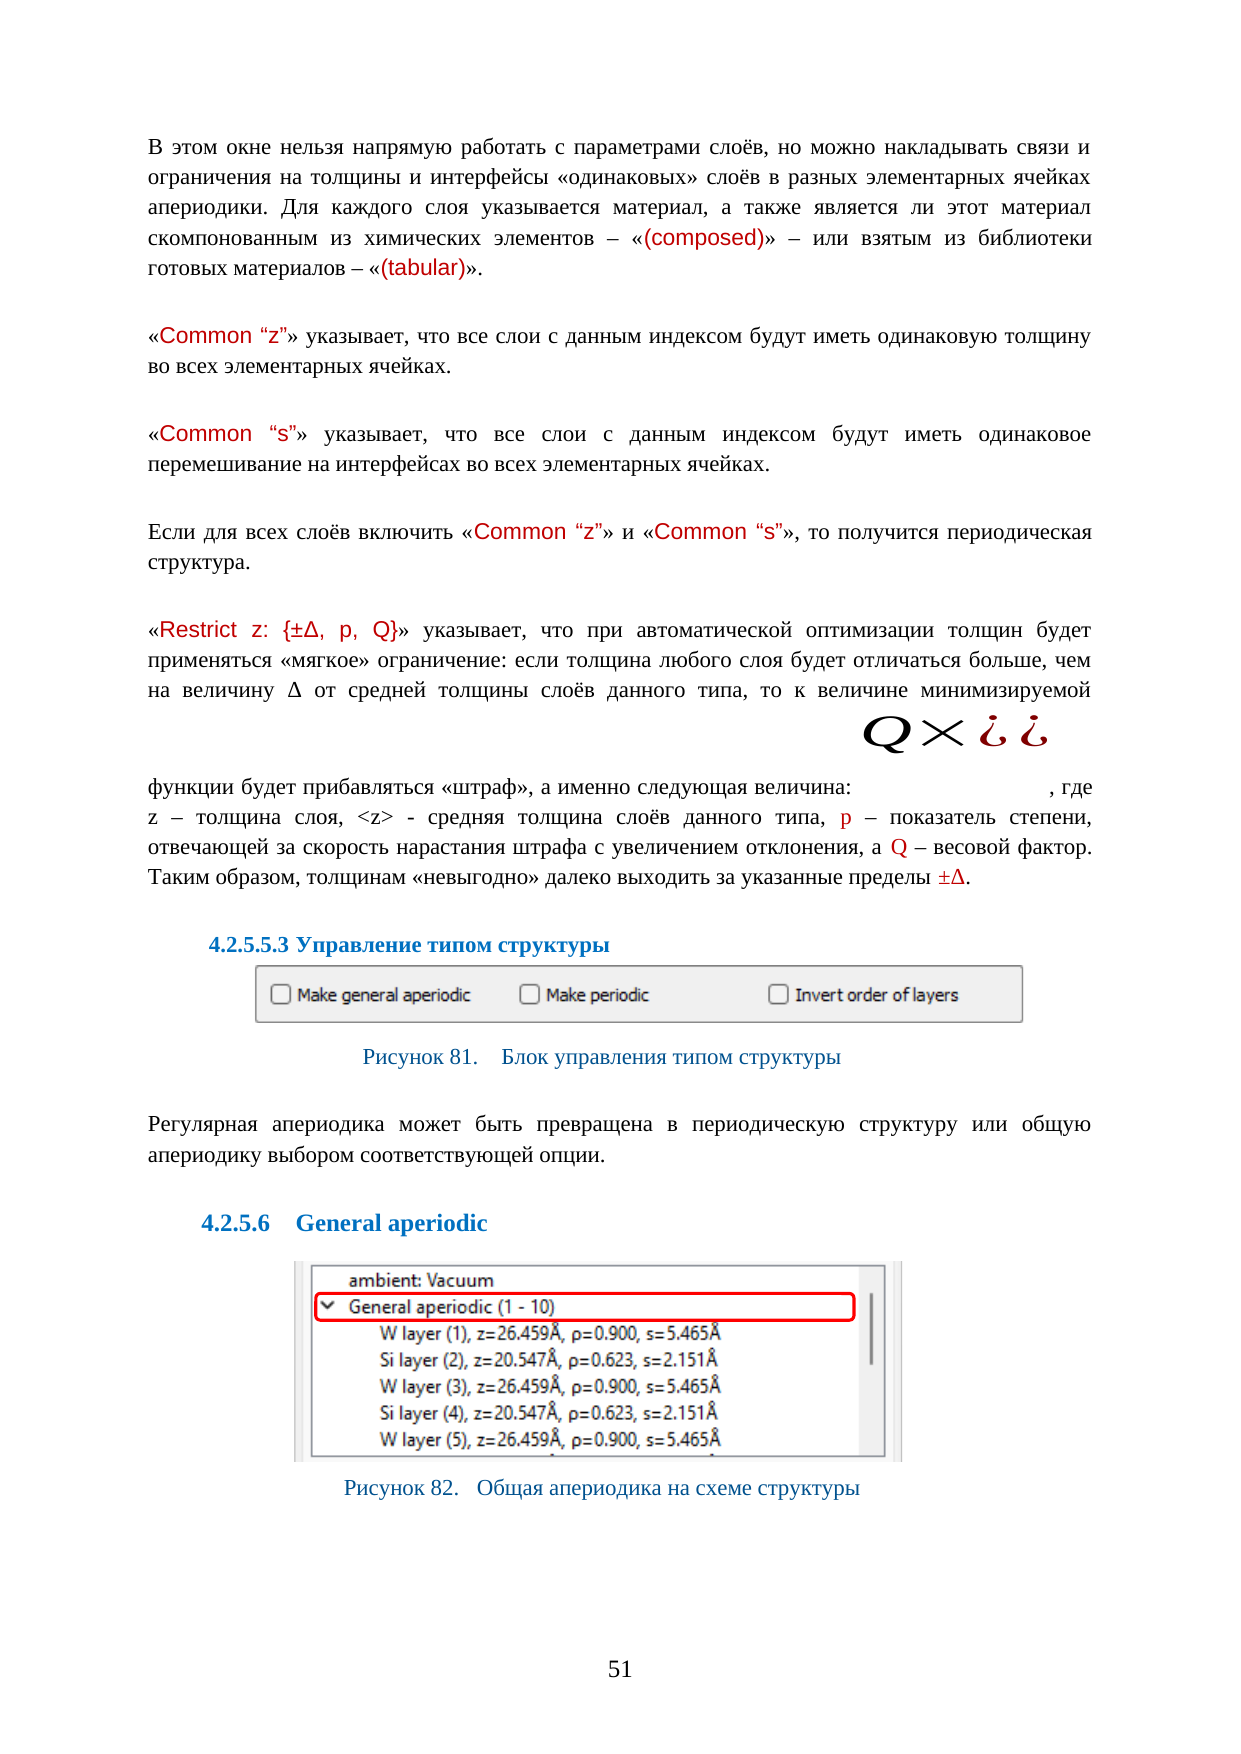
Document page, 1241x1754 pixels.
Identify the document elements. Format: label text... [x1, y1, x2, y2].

list Блок управления типом структуры [178, 982, 1093, 1069]
text «Common “s”» указывает, что все слои с данным индексом будут иметь одинаковое перемешивание на интерфейсах во всех элементарных ячейках. [148, 420, 1093, 476]
text «Common “z”» указывает, что все слои с данным индексом будут иметь одинаковую толщину во всех элементарных ячейках. [148, 322, 1093, 378]
text «Restrict z: {±Δ, p, Q}» указывает, что при автоматической оптимизации толщин будет применяться «мягкое» ограничение: если толщина любого слоя будет отличаться больше, чем на величину Δ от средней толщины слоёв данного типа, то к величине минимизируемой функции будет прибавляться «штраф», а именно следующая величина: , где z – толщина слоя, <z> - средняя толщина слоёв данного типа, p – показатель степени, отвечающей за скорость нарастания штрафа с увеличением отклонения, а Q – весовой фактор. Таким образом, толщинам «невыгодно» далеко выходить за указанные пределы ±Δ. [148, 616, 1093, 890]
subtitle General aperiodic [201, 1208, 1093, 1237]
subtitle Управление типом структуры [209, 931, 1093, 957]
text Если для всех слоёв включить «Common “z”» и «Common “s”», то получится периодическая структура. [148, 518, 1093, 574]
text В этом окне нельзя напрямую работать с параметрами слоёв, но можно накладывать связи и ограничения на толщины и интерфейсы «одинаковых» слоёв в разных элементарных ячейках апериодики. Для каждого слоя указывается материал, а также является ли этот материал скомпонованным из химических элементов – «(composed)» – или взятым из библиотеки готовых материалов – «(tabular)». [148, 133, 1093, 280]
picture [254, 965, 1024, 1023]
text Регулярная апериодика может быть превращена в периодическую структуру или общую апериодику выбором соответствующей опции. [148, 1111, 1093, 1167]
picture [294, 1261, 903, 1462]
